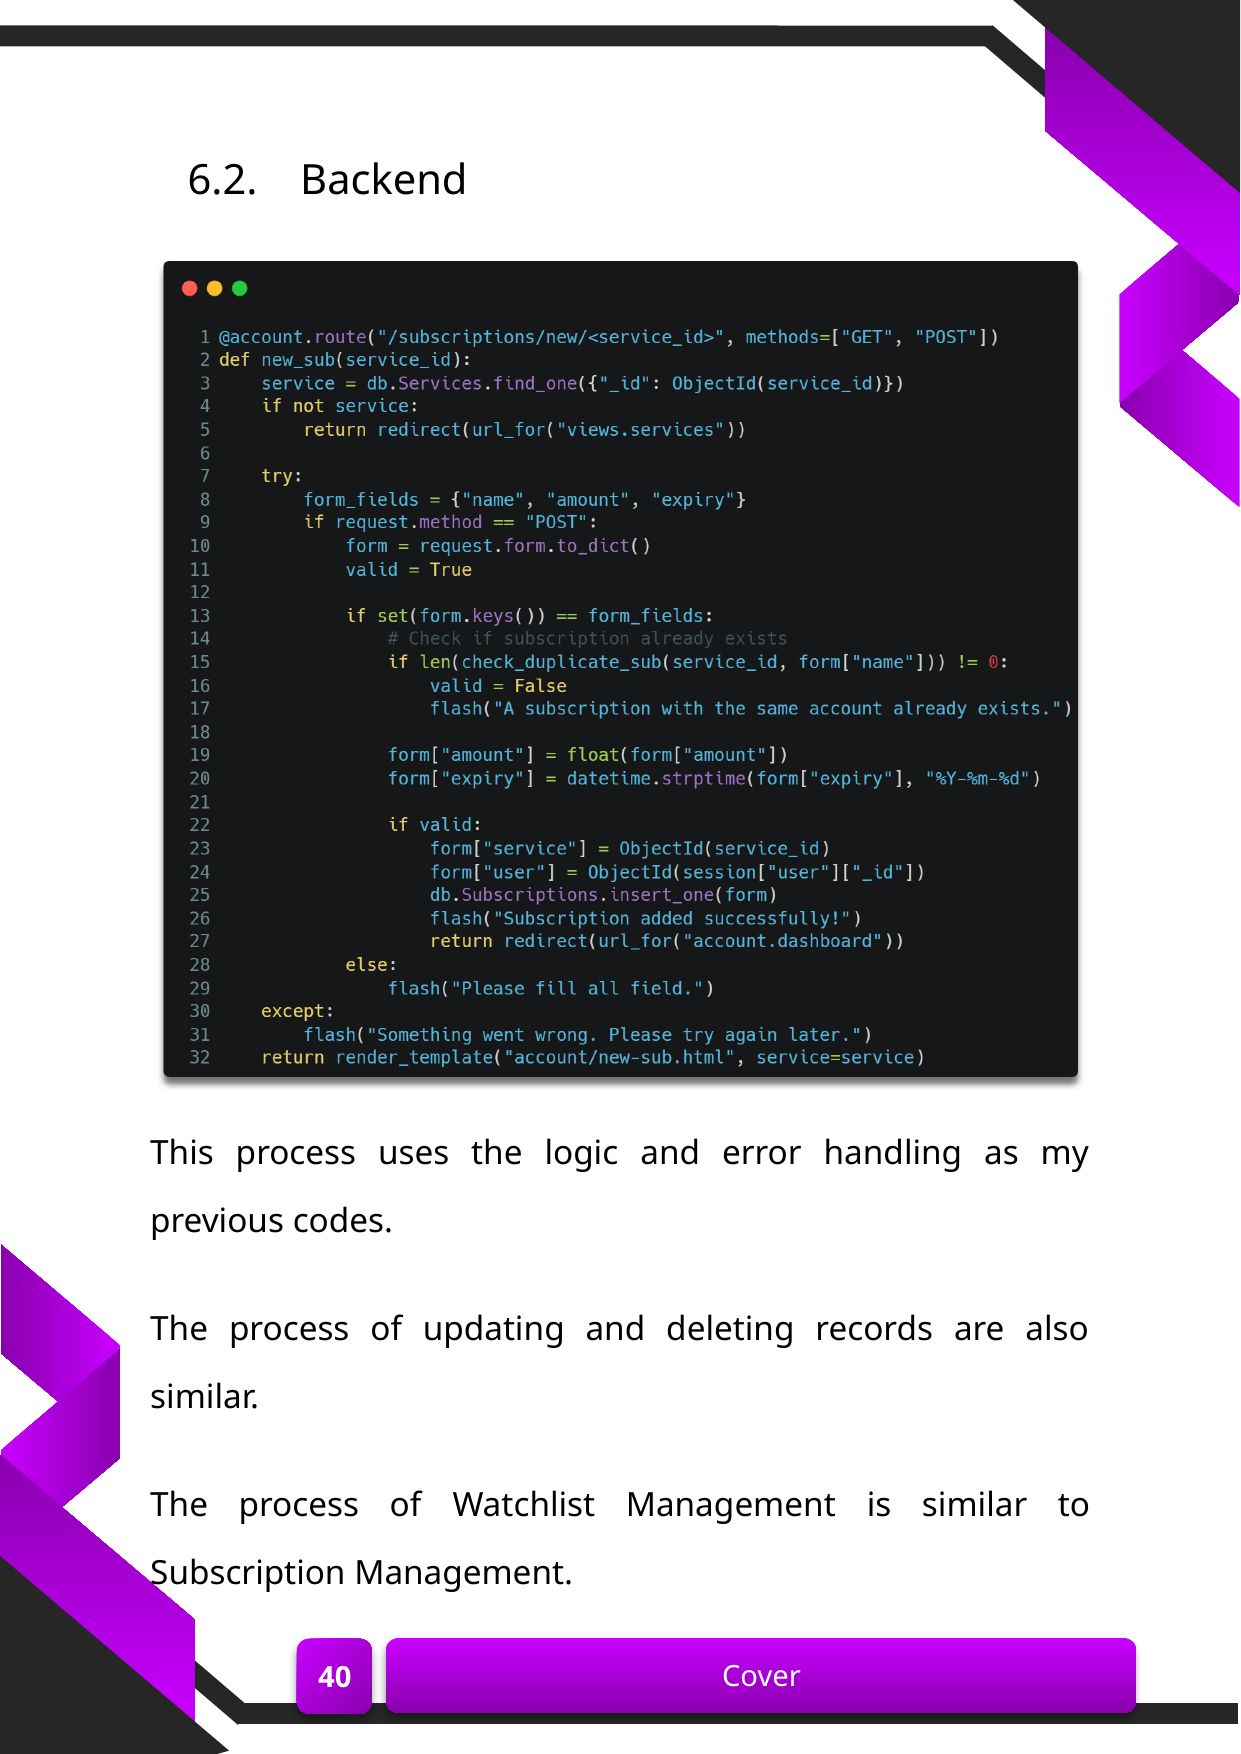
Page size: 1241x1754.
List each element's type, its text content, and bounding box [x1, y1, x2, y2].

text The process of updating and deleting records are also similar. [150, 1305, 1090, 1418]
picture [150, 246, 1091, 1090]
subtitle Backend [187, 150, 1090, 207]
text The process of Watchlist Management is similar to Subscription Management. [150, 1481, 1090, 1594]
text This process uses the logic and error handling as my previous codes. [150, 1129, 1090, 1242]
